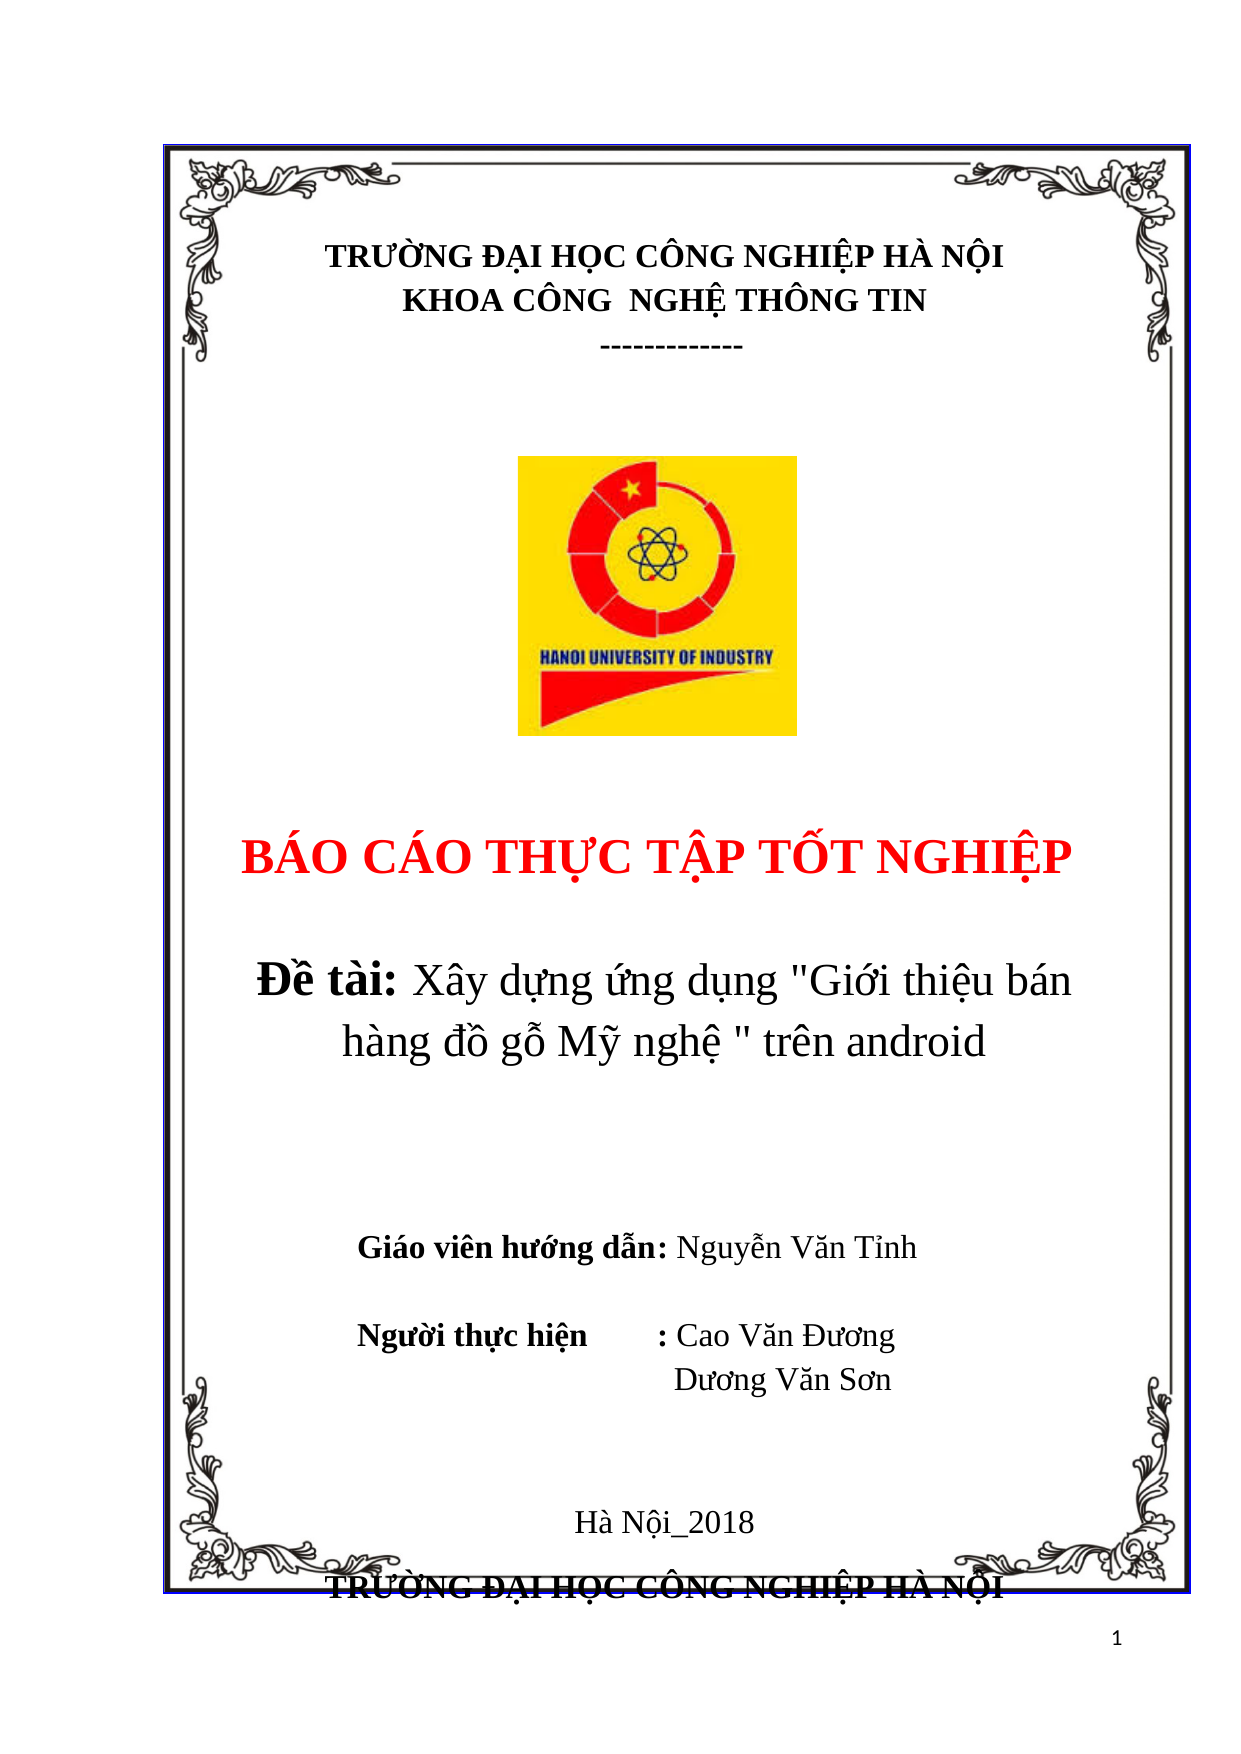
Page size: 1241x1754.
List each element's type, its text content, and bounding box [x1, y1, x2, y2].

text TRƯỜNG ĐẠI HỌC CÔNG NGHIỆP HÀ NỘI [207, 236, 1122, 274]
text Dương Văn Sơn [282, 1359, 1122, 1398]
text Hà Nội_2018 [207, 1502, 1122, 1540]
text KHOA CÔNG NGHỆ THÔNG TIN [207, 280, 1122, 318]
text Đề tài: Xây dựng ứng dụng "Giới thiệu bán hàng đồ gỗ Mỹ nghệ " trên android [207, 948, 1122, 1066]
text TRƯỜNG ĐẠI HỌC CÔNG NGHIỆP HÀ NỘI [207, 1567, 1122, 1605]
text Người thực hiện : Cao Văn Đương [282, 1315, 1122, 1354]
text ------------- [207, 324, 1122, 362]
text BÁO CÁO THỰC TẬP TỐT NGHIỆP [193, 827, 1122, 885]
text Giáo viên hướng dẫn : Nguyễn Văn Tỉnh [282, 1227, 1122, 1266]
picture [164, 145, 1189, 1592]
